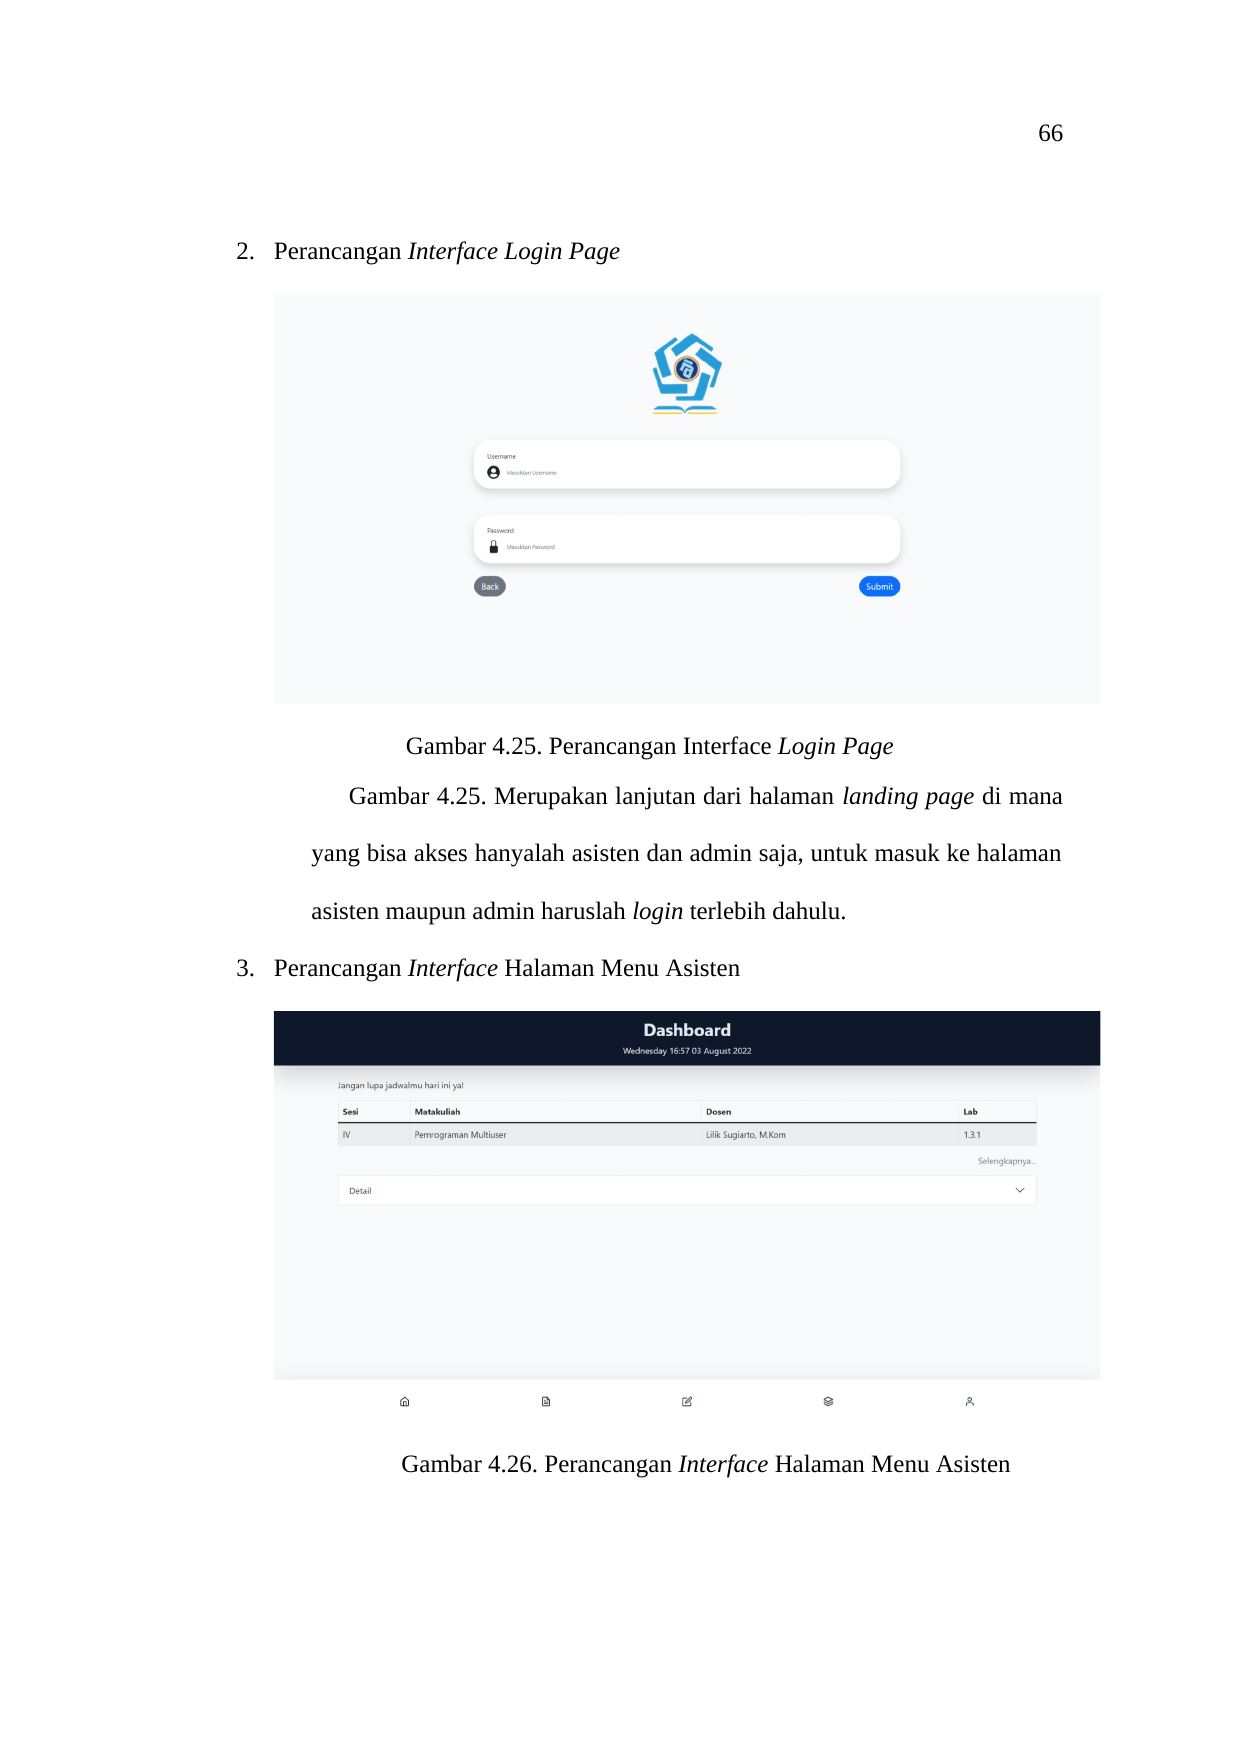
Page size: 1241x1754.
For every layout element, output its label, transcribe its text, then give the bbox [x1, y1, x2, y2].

list Perancangan Interface Login Page [236, 236, 1063, 265]
list Perancangan Interface Halaman Menu Asisten [236, 953, 1063, 982]
picture [273, 293, 1101, 703]
text Gambar 4.26. Perancangan Interface Halaman Menu Asisten [311, 1449, 1063, 1477]
picture [273, 1011, 1101, 1420]
text Gambar 4.25. Perancangan Interface Login Page [236, 731, 1063, 760]
text Gambar 4.25. Merupakan lanjutan dari halaman landing page di mana yang bisa akses hanyalah asisten dan admin saja, untuk masuk ke halaman asisten maupun admin haruslah login terlebih dahulu. [311, 781, 1063, 925]
